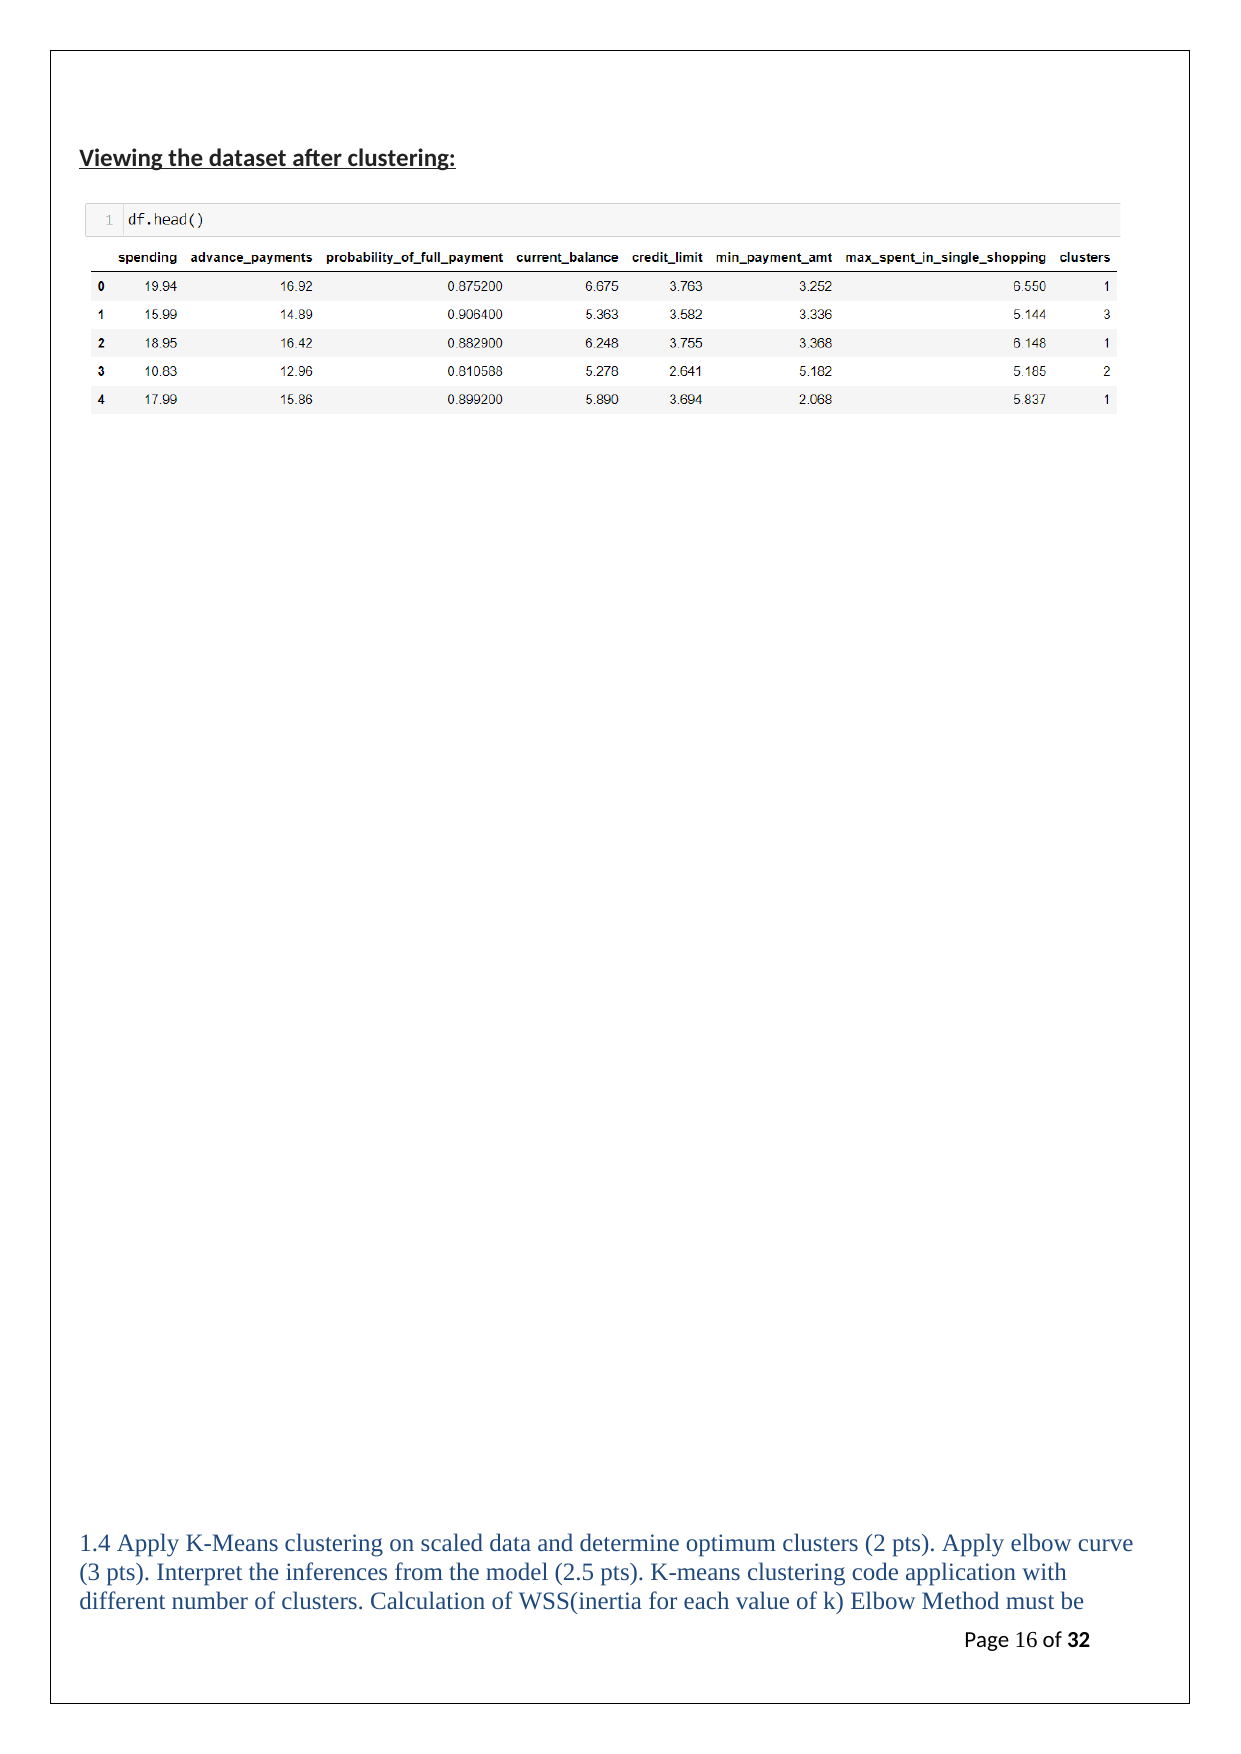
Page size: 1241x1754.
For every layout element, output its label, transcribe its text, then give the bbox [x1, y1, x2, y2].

picture [79, 201, 1121, 425]
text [79, 1528, 1151, 1614]
text Viewing the dataset after clustering: [79, 142, 1151, 172]
